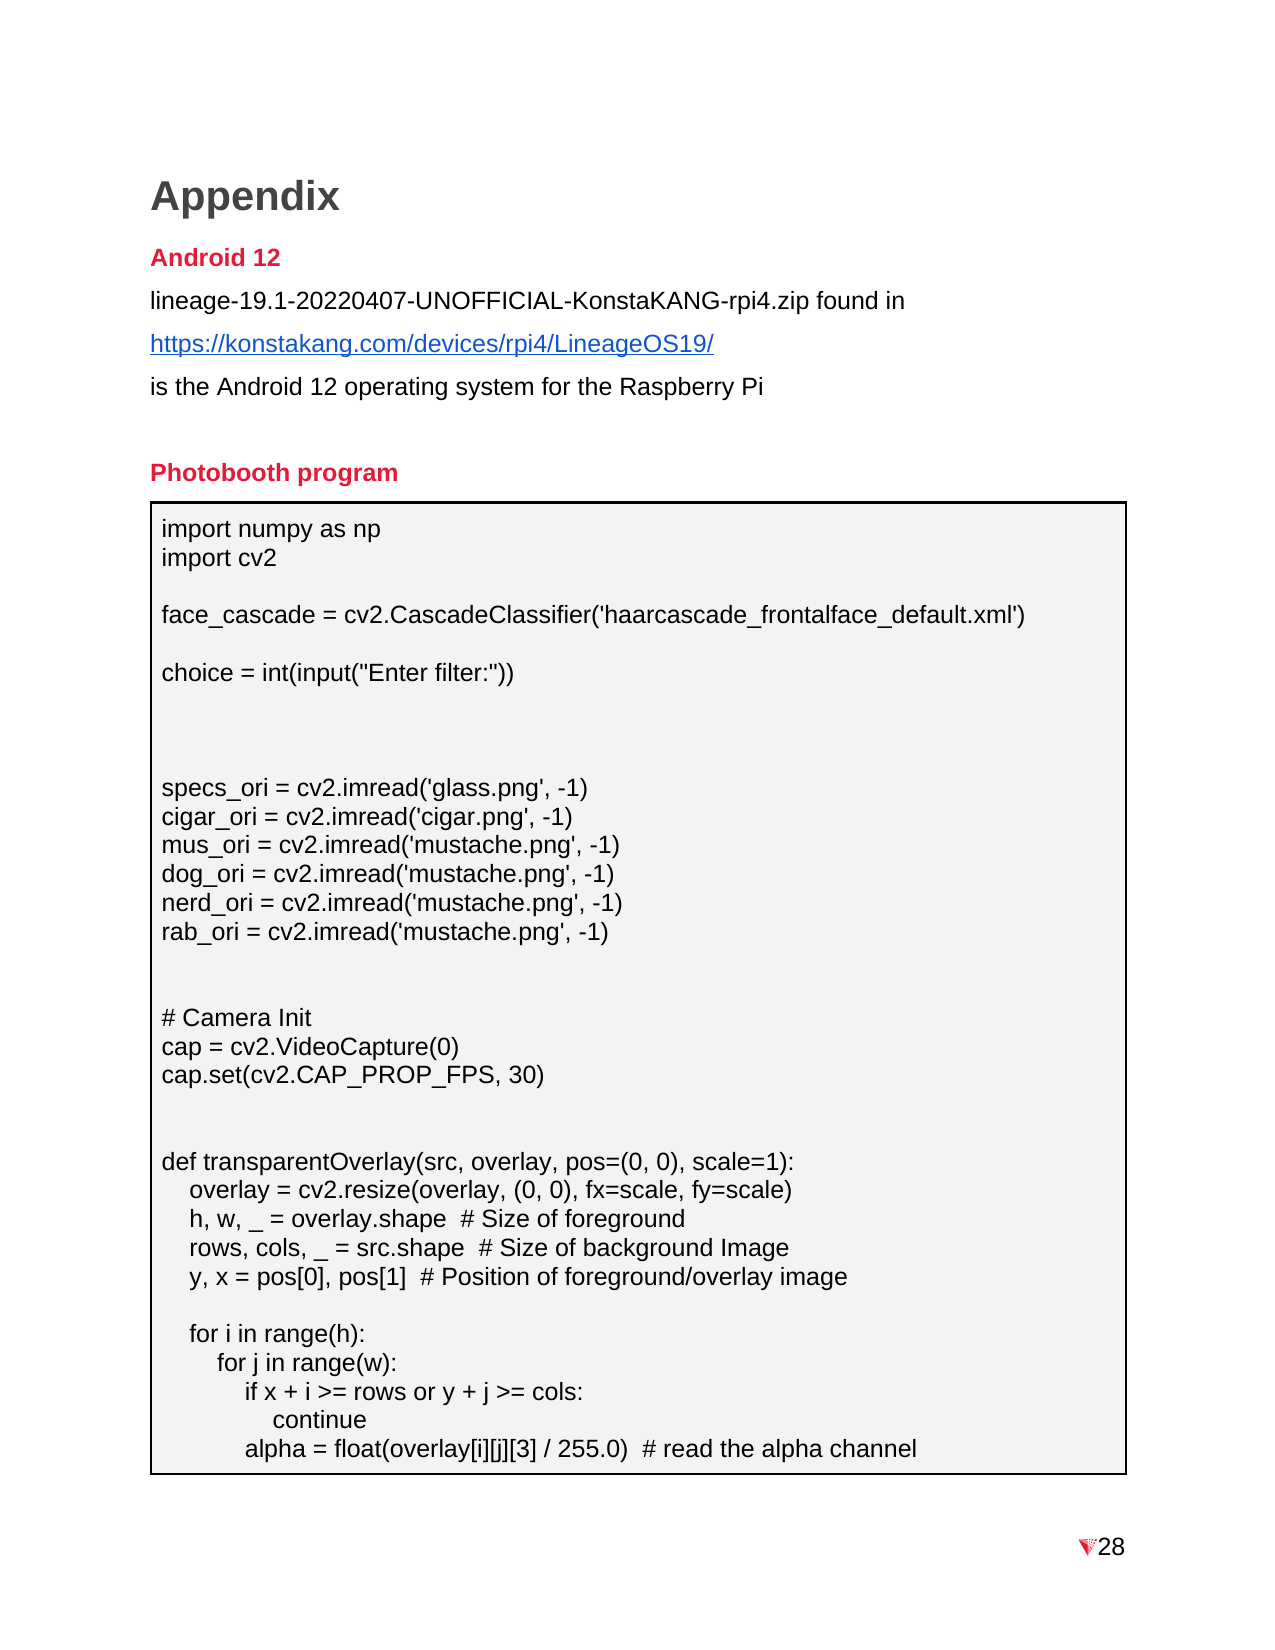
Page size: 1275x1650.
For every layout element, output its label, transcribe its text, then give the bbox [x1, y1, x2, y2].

text is the Android 12 operating system for the Raspberry Pi [150, 372, 1125, 401]
subtitle Android 12 [150, 243, 1125, 271]
text https://konstakang.com/devices/rpi4/LineageOS19/ [150, 329, 1125, 358]
text lineage-19.1-20220407-UNOFFICIAL-KonstaKANG-rpi4.zip found in [150, 286, 1125, 314]
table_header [152, 504, 1125, 1473]
subtitle Appendix [150, 171, 1125, 219]
subtitle Photobooth program [150, 458, 1125, 487]
picture [1078, 1537, 1098, 1556]
